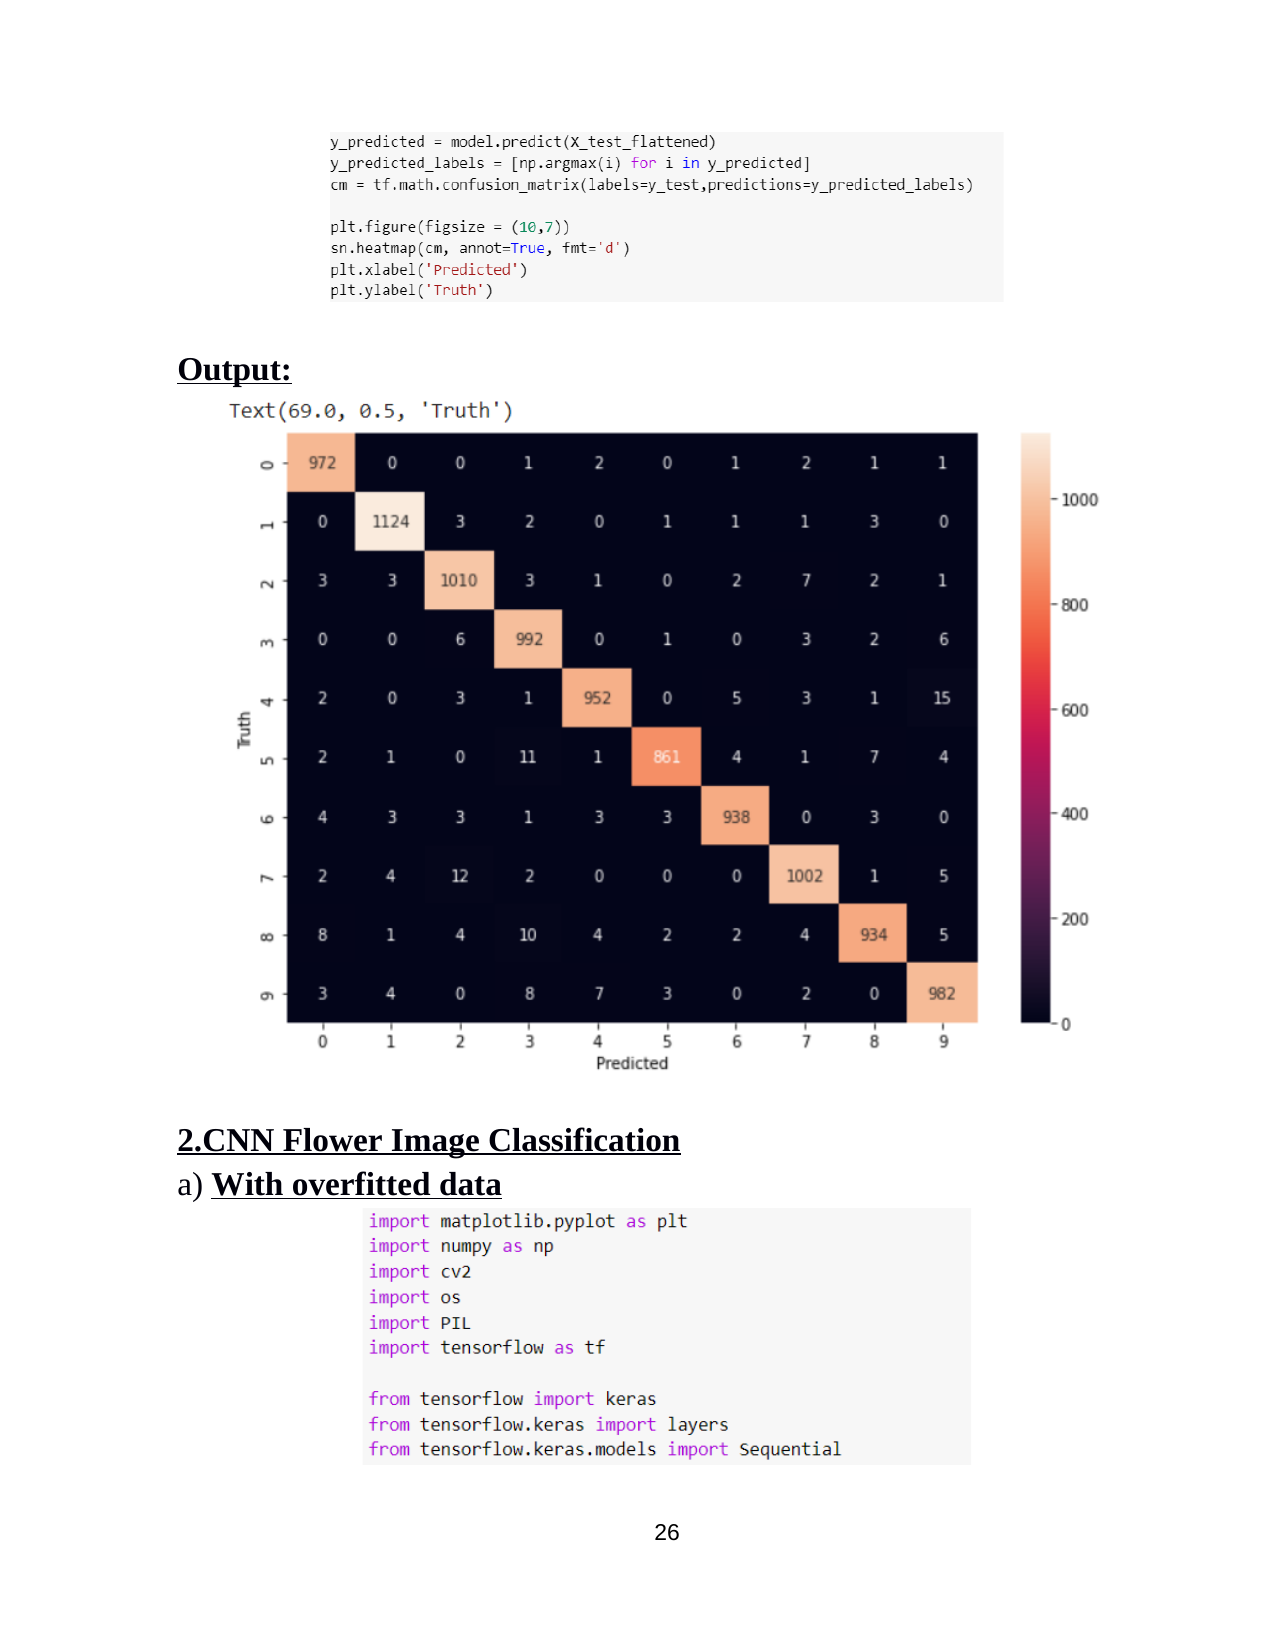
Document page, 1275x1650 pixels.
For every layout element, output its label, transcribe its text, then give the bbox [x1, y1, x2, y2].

picture [362, 1208, 972, 1465]
text a) With overfitted data [177, 1164, 1157, 1203]
text 2.CNN Flower Image Classification [177, 1120, 1157, 1159]
picture [226, 393, 1108, 1073]
picture [330, 132, 1004, 302]
text Output: [177, 349, 1157, 388]
